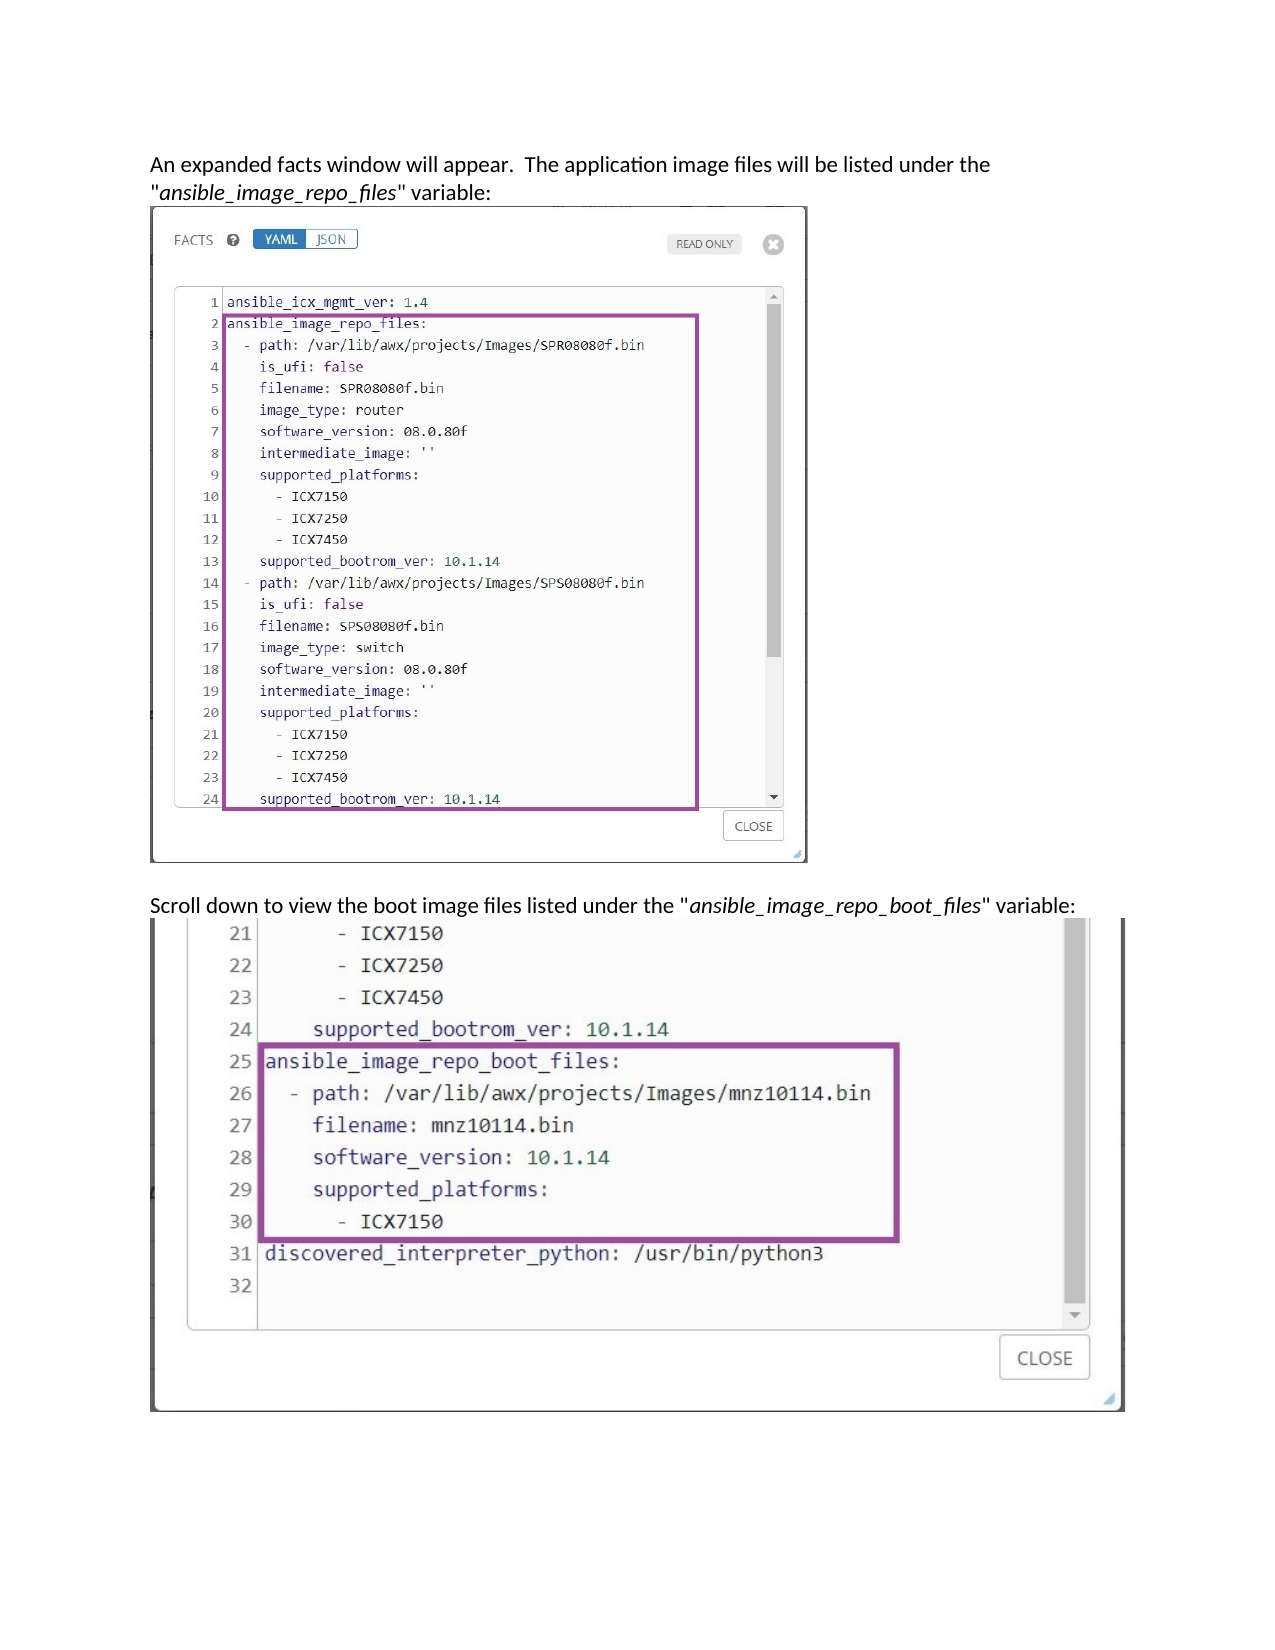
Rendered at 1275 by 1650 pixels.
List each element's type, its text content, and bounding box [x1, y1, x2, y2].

picture [150, 206, 808, 863]
picture [150, 918, 1125, 1412]
text An expanded facts window will appear. The application image files will be listed under the "ansible_image_repo_files" variable: [150, 150, 1125, 206]
text Scroll down to view the boot image files listed under the "ansible_image_repo_boot_files" variable: [150, 891, 1125, 918]
